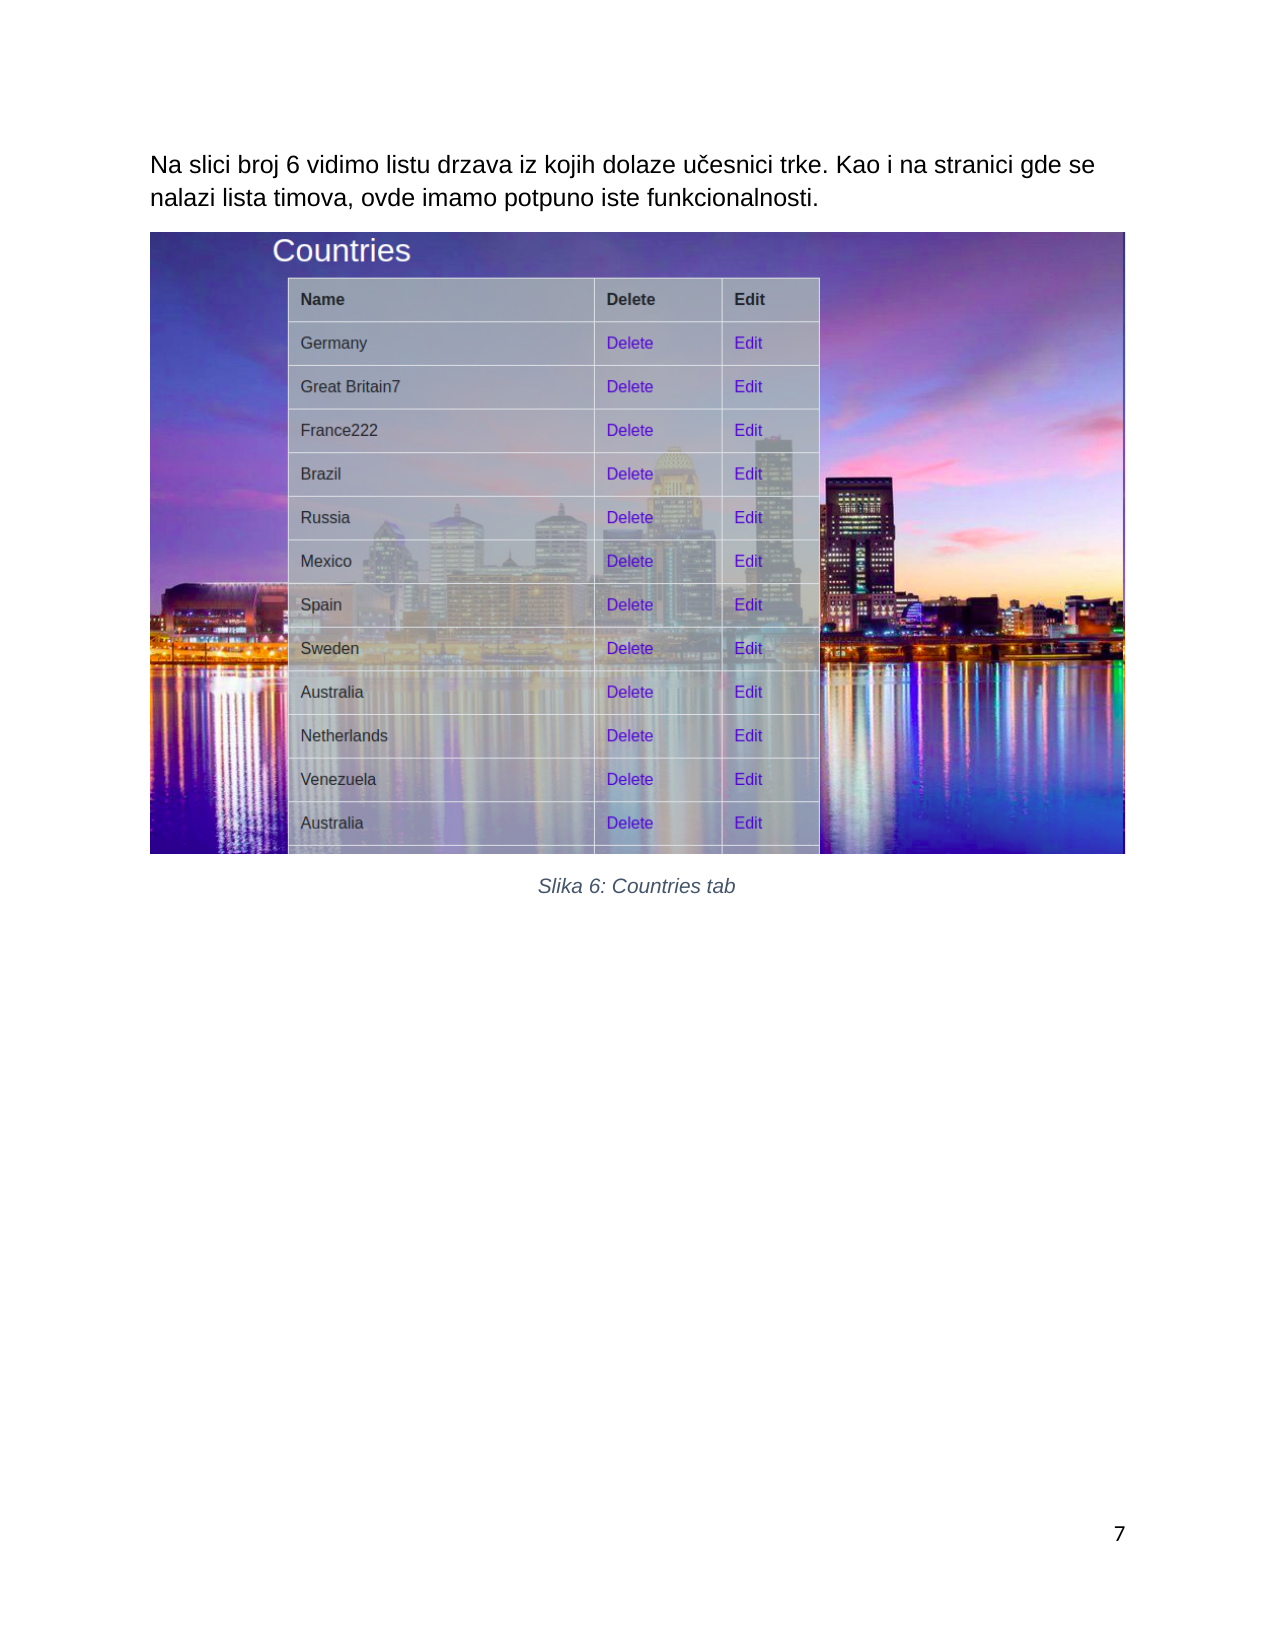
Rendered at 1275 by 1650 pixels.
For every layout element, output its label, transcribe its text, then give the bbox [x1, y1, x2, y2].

text Na slici broj 6 vidimo listu drzava iz kojih dolaze učesnici trke. Kao i na stranici gde se nalazi lista timova, ovde imamo potpuno iste funkcionalnosti. [150, 150, 1125, 212]
text Slika 6: Countries tab [150, 874, 1125, 898]
picture [150, 232, 1125, 854]
